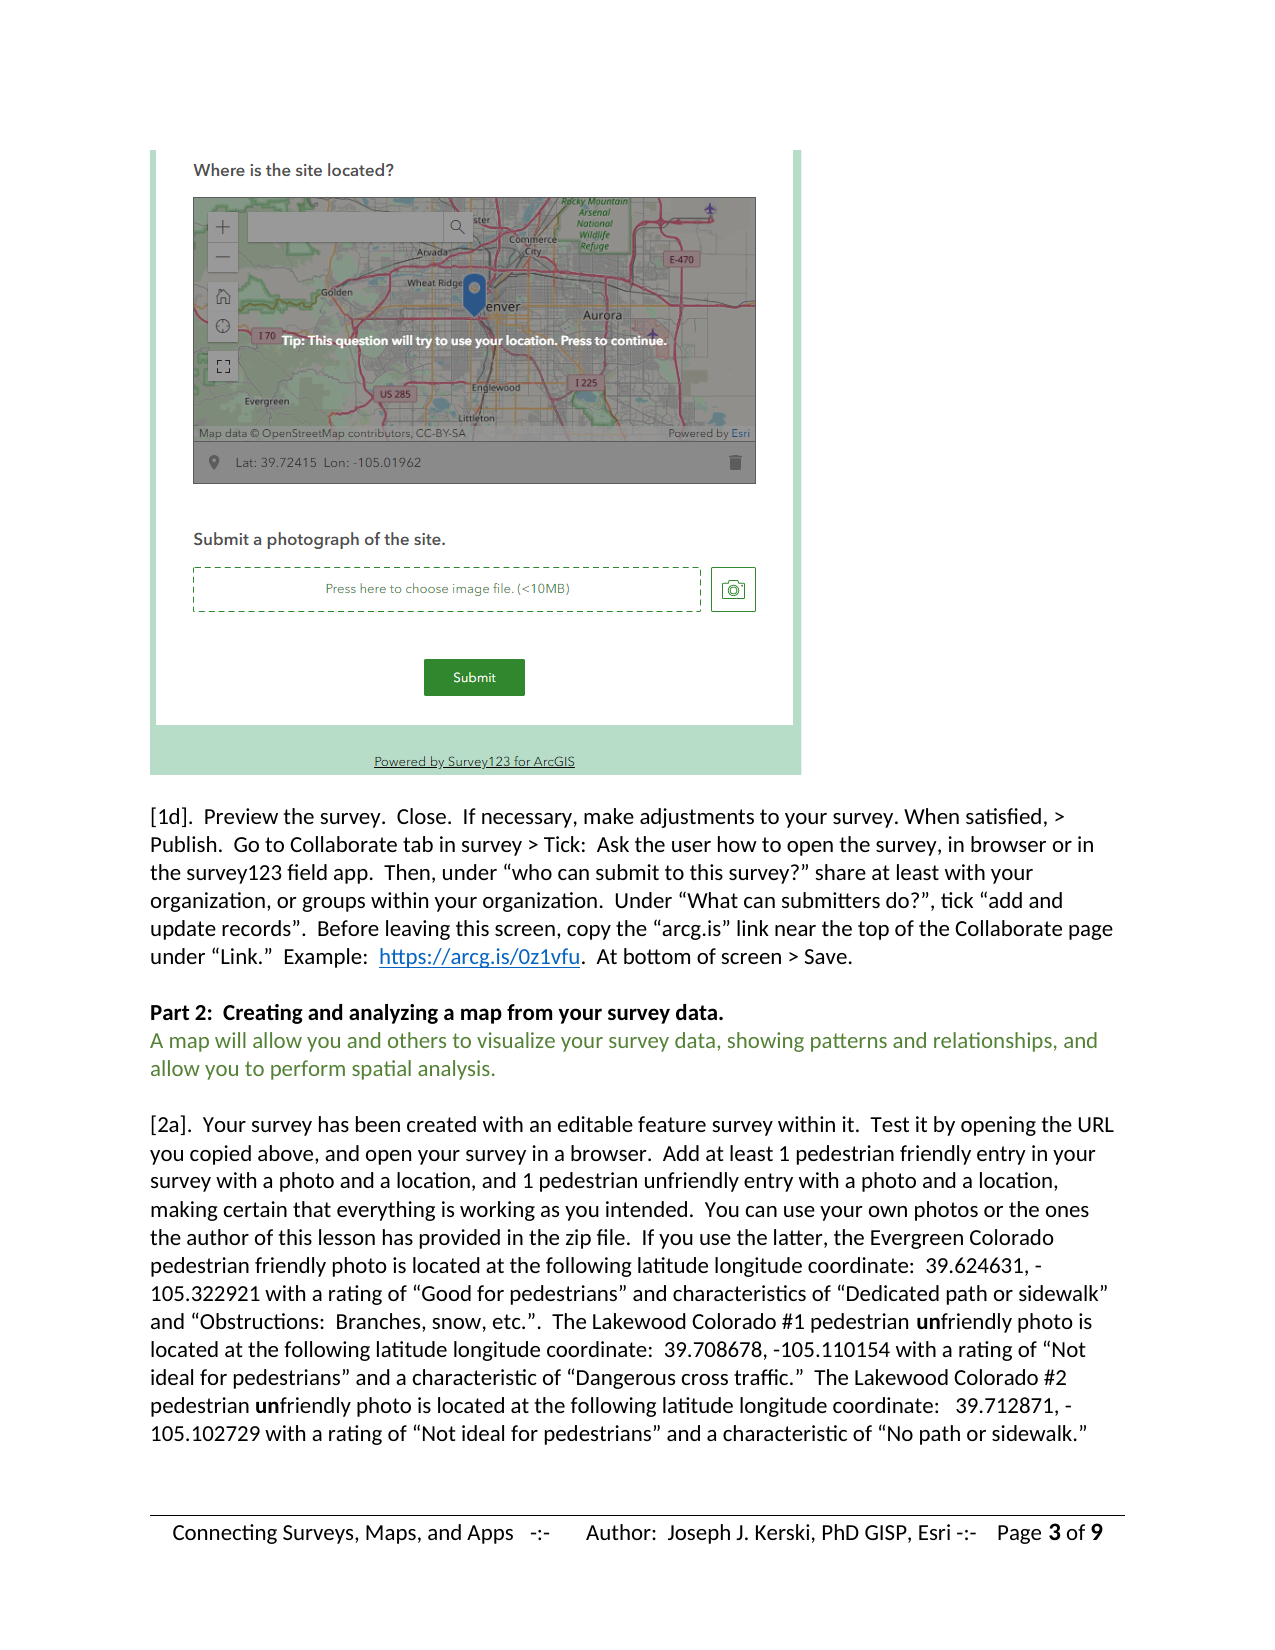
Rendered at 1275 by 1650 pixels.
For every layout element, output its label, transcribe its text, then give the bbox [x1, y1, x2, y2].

text [2a]. Your survey has been created with an editable feature survey within it. Test it by opening the URL you copied above, and open your survey in a browser. Add at least 1 pedestrian friendly entry in your survey with a photo and a location, and 1 pedestrian unfriendly entry with a photo and a location, making certain that everything is working as you intended. You can use your own photos or the ones the author of this lesson has provided in the zip file. If you use the latter, the Evergreen Colorado pedestrian friendly photo is located at the following latitude longitude coordinate: 39.624631, -105.322921 with a rating of “Good for pedestrians” and characteristics of “Dedicated path or sidewalk” and “Obstructions: Branches, snow, etc.”. The Lakewood Colorado #1 pedestrian unfriendly photo is located at the following latitude longitude coordinate: 39.708678, -105.110154 with a rating of “Not ideal for pedestrians” and a characteristic of “Dangerous cross traffic.” The Lakewood Colorado #2 pedestrian unfriendly photo is located at the following latitude longitude coordinate: 39.712871, -105.102729 with a rating of “Not ideal for pedestrians” and a characteristic of “No path or sidewalk.” [150, 1111, 1125, 1447]
picture [150, 150, 802, 775]
text Part 2: Creating and analyzing a map from your survey data. [150, 998, 1125, 1027]
text A map will allow you and others to visualize your survey data, showing patterns and relationships, and allow you to perform spatial analysis. [150, 1027, 1125, 1083]
text [1d]. Preview the survey. Close. If necessary, make adjustments to your survey. When satisfied, > Publish. Go to Collaborate tab in survey > Tick: Ask the user how to open the survey, in browser or in the survey123 field app. Then, under “who can submit to this survey?” share at least with your organization, or groups within your organization. Under “What can submitters do?”, tick “add and update records”. Before leaving this screen, copy the “arcg.is” link near the top of the Collaborate page under “Link.” Example: https://arcg.is/0z1vfu. At bottom of screen > Save. [150, 802, 1125, 971]
